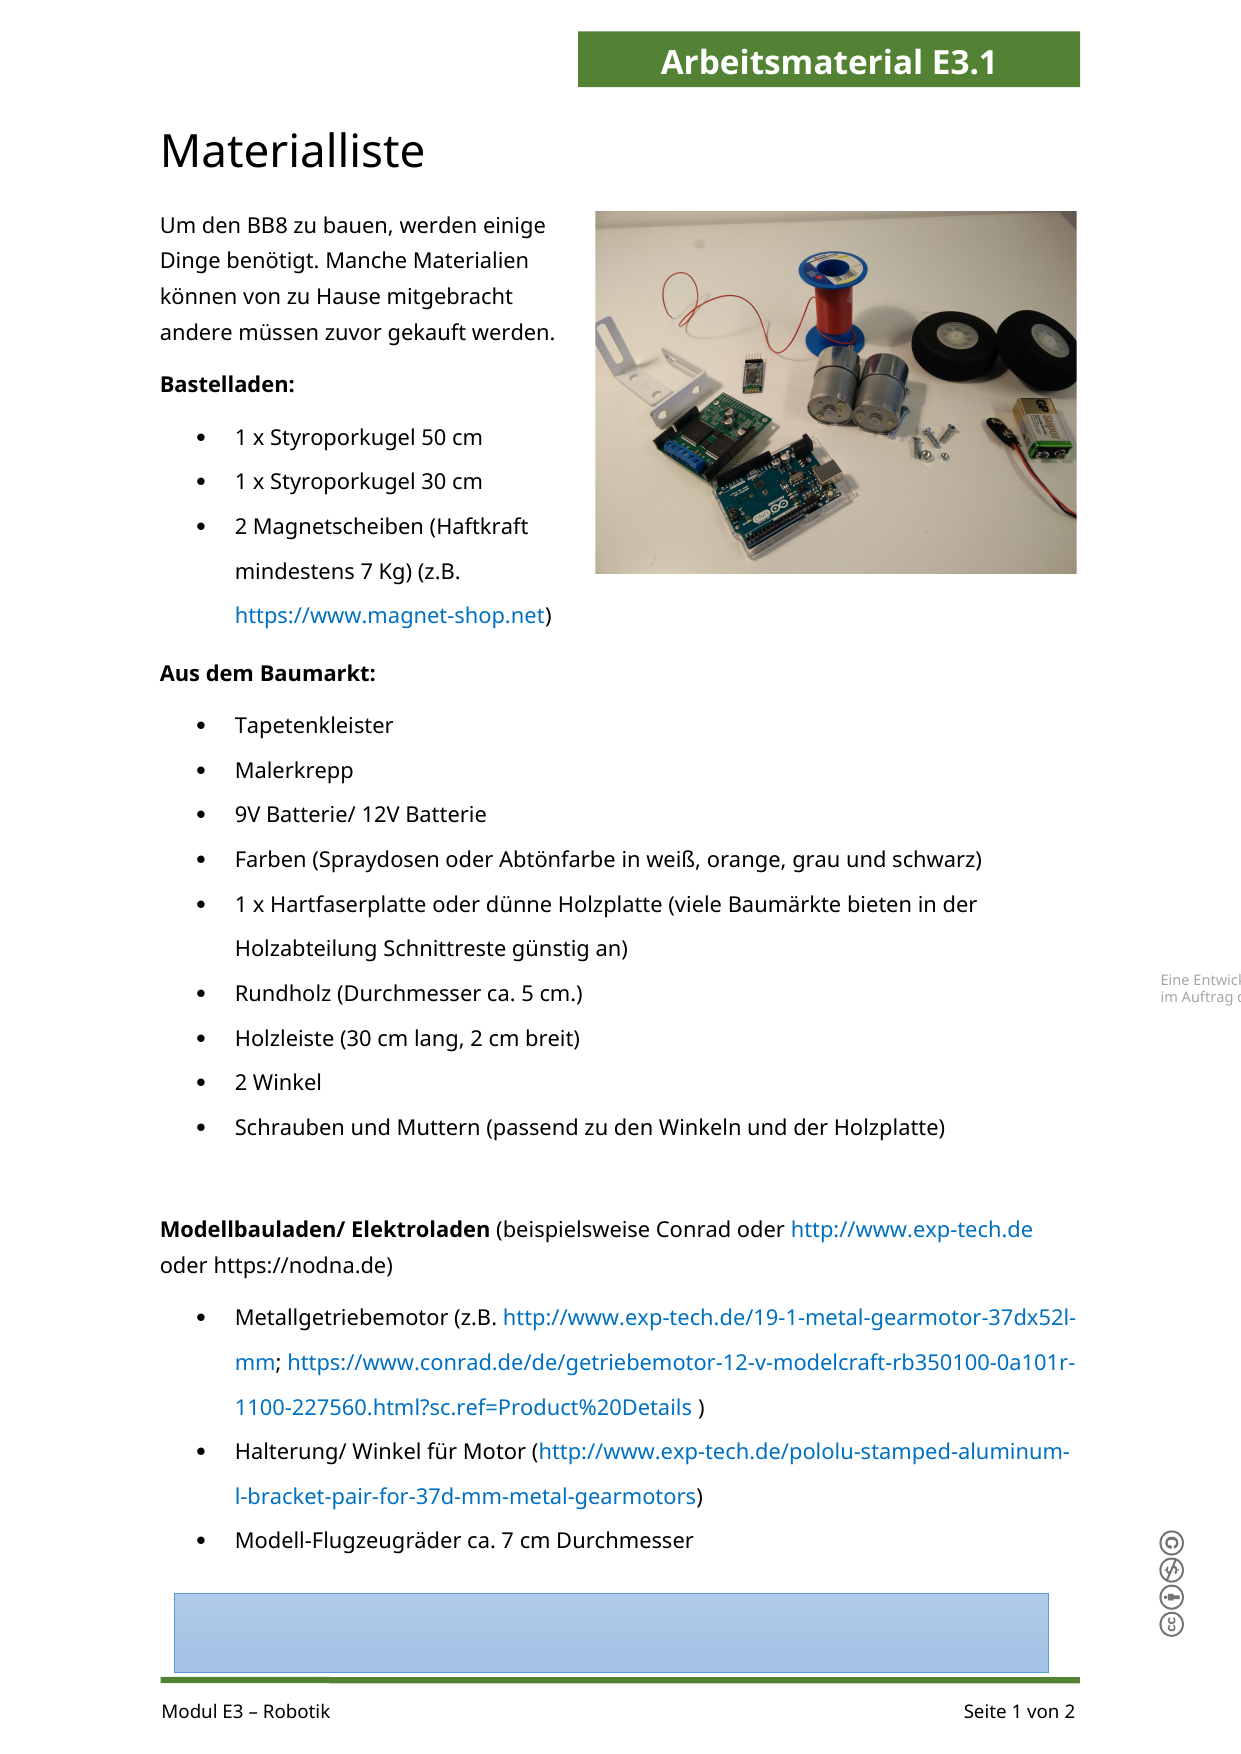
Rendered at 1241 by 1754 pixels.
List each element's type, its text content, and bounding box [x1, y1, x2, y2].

list Modell-Flugzeugräder ca. 7 cm Durchmesser [197, 1526, 1081, 1555]
list Rundholz (Durchmesser ca. 5 cm.) [197, 978, 1081, 1008]
list Metallgetriebemotor (z.B. http://www.exp-tech.de/19-1-metal-gearmotor-37dx52l-mm; https://www.conrad.de/de/getriebemotor-12-v-modelcraft-rb350100-0a101r-1100-227560.html?sc.ref=Product%20Details ) [197, 1302, 1081, 1421]
text Materialliste [159, 118, 1081, 181]
text Bastelladen: [159, 369, 595, 399]
list 2 Magnetscheiben (Haftkraft mindestens 7 Kg) (z.B. https://www.magnet-shop.net) [197, 511, 1081, 630]
list Farben (Spraydosen oder Abtönfarbe in weiß, orange, grau und schwarz) [197, 844, 1081, 874]
list 1 x Hartfaserplatte oder dünne Holzplatte (viele Baumärkte bieten in der Holzabteilung Schnittreste günstig an) [197, 889, 1081, 963]
list 9V Batterie/ 12V Batterie [197, 799, 1081, 829]
text Modellbauladen/ Elektroladen (beispielsweise Conrad oder http://www.exp-tech.de oder https://nodna.de) [159, 1214, 1081, 1279]
text Um den BB8 zu bauen, werden einige Dinge benötigt. Manche Materialien können von zu Hause mitgebracht andere müssen zuvor gekauft werden. [159, 209, 1081, 347]
list Malerkrepp [197, 754, 1081, 784]
picture [595, 211, 1077, 574]
list 2 Winkel [197, 1067, 1081, 1097]
list Halterung/ Winkel für Motor (http://www.exp-tech.de/pololu-stamped-aluminum-l-bracket-pair-for-37d-mm-metal-gearmotors) [197, 1436, 1081, 1511]
list 1 x Styroporkugel 30 cm [197, 466, 595, 496]
list 1 x Styroporkugel 50 cm [197, 422, 595, 451]
list Schrauben und Muttern (passend zu den Winkeln und der Holzplatte) [197, 1112, 1081, 1142]
list Holzleiste (30 cm lang, 2 cm breit) [197, 1023, 1081, 1052]
list Tapetenkleister [197, 710, 1081, 740]
text Aus dem Baumarkt: [159, 657, 1081, 687]
